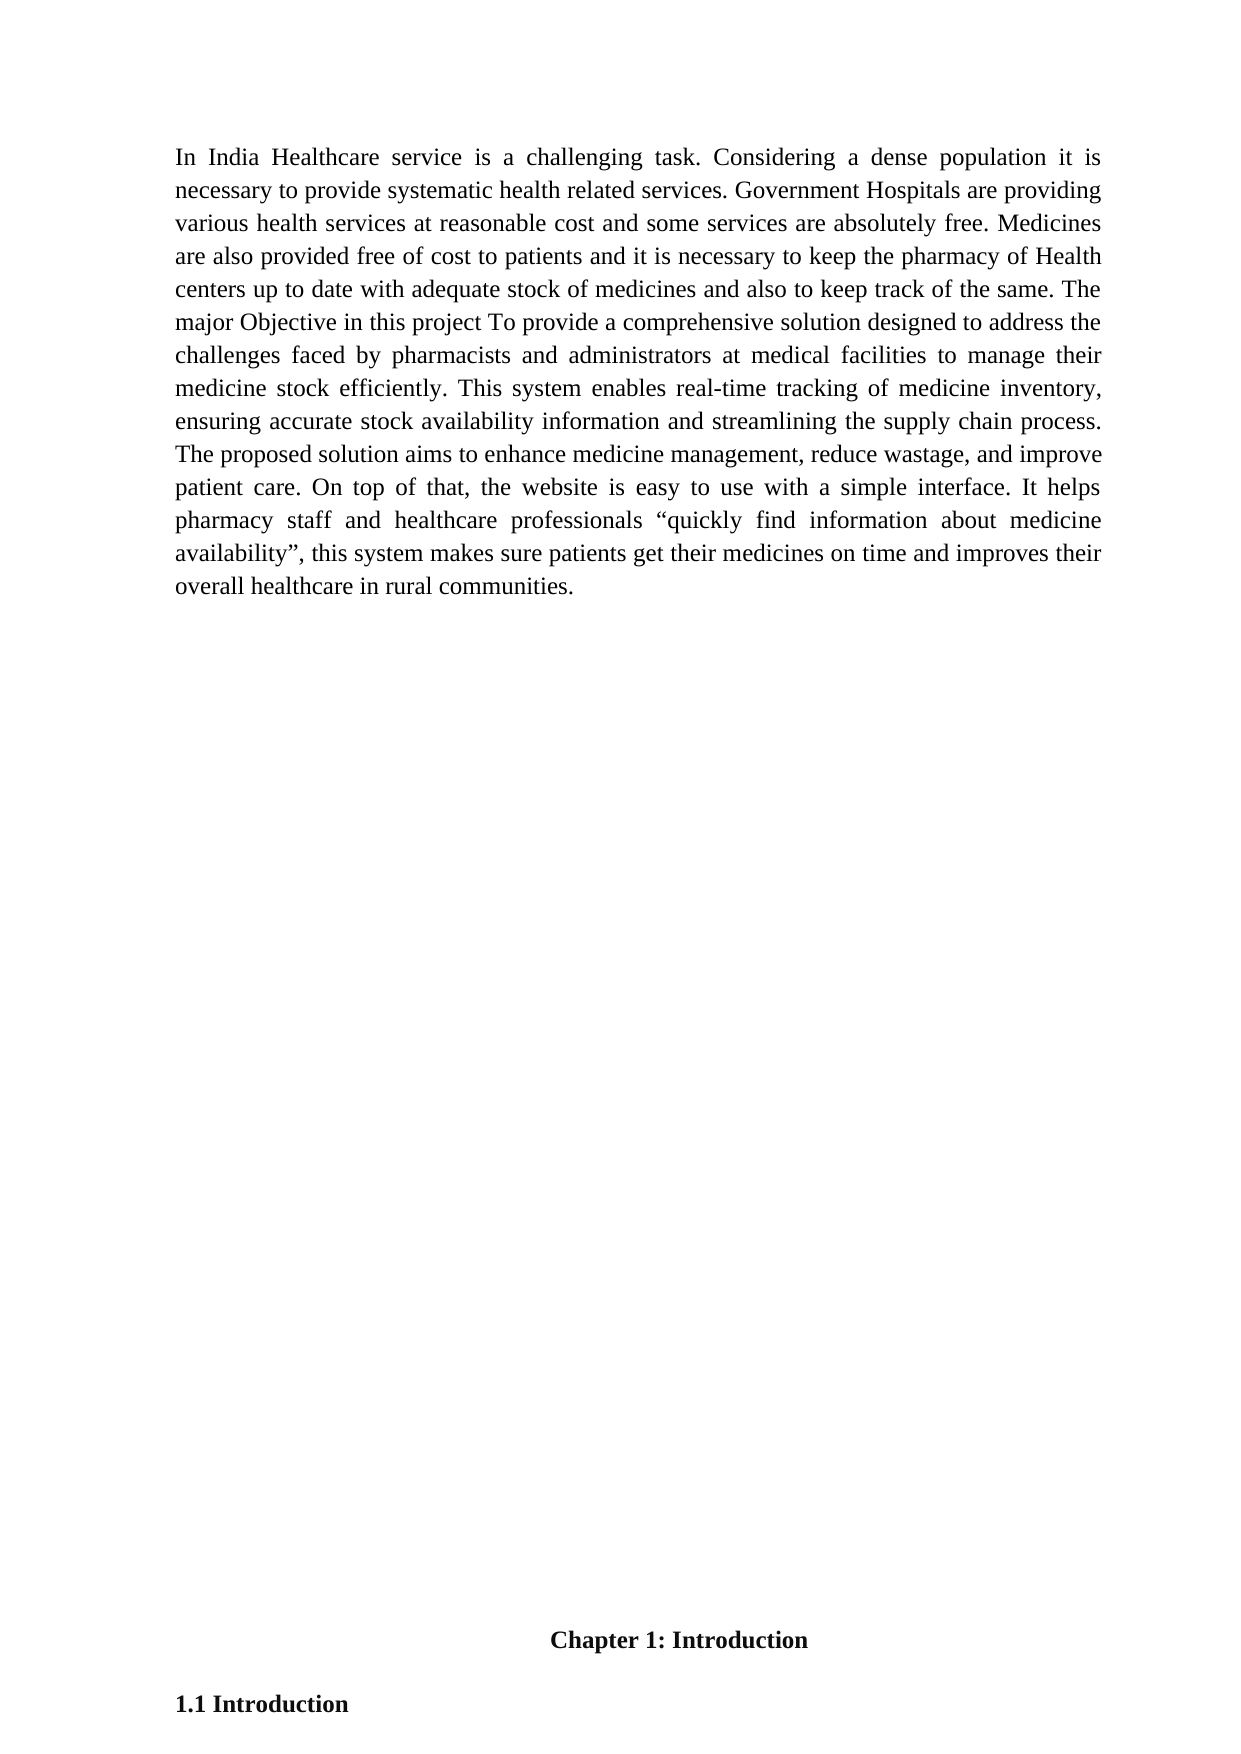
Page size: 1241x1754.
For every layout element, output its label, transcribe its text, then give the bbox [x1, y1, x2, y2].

text In India Healthcare service is a challenging task. Considering a dense population it is necessary to provide systematic health related services. Government Hospitals are providing various health services at reasonable cost and some services are absolutely free. Medicines are also provided free of cost to patients and it is necessary to keep the pharmacy of Health centers up to date with adequate stock of medicines and also to keep track of the same. The major Objective in this project To provide a comprehensive solution designed to address the challenges faced by pharmacists and administrators at medical facilities to manage their medicine stock efficiently. This system enables real-time tracking of medicine inventory, ensuring accurate stock availability information and streamlining the supply chain process. The proposed solution aims to enhance medicine management, reduce wastage, and improve patient care. On top of that, the website is easy to use with a simple interface. It helps pharmacy staff and healthcare professionals “quickly find information about medicine availability”, this system makes sure patients get their medicines on time and improves their overall healthcare in rural communities. [175, 142, 1103, 600]
text Chapter 1: Introduction [475, 1625, 1103, 1654]
text 1.1 Introduction [175, 1689, 1103, 1718]
